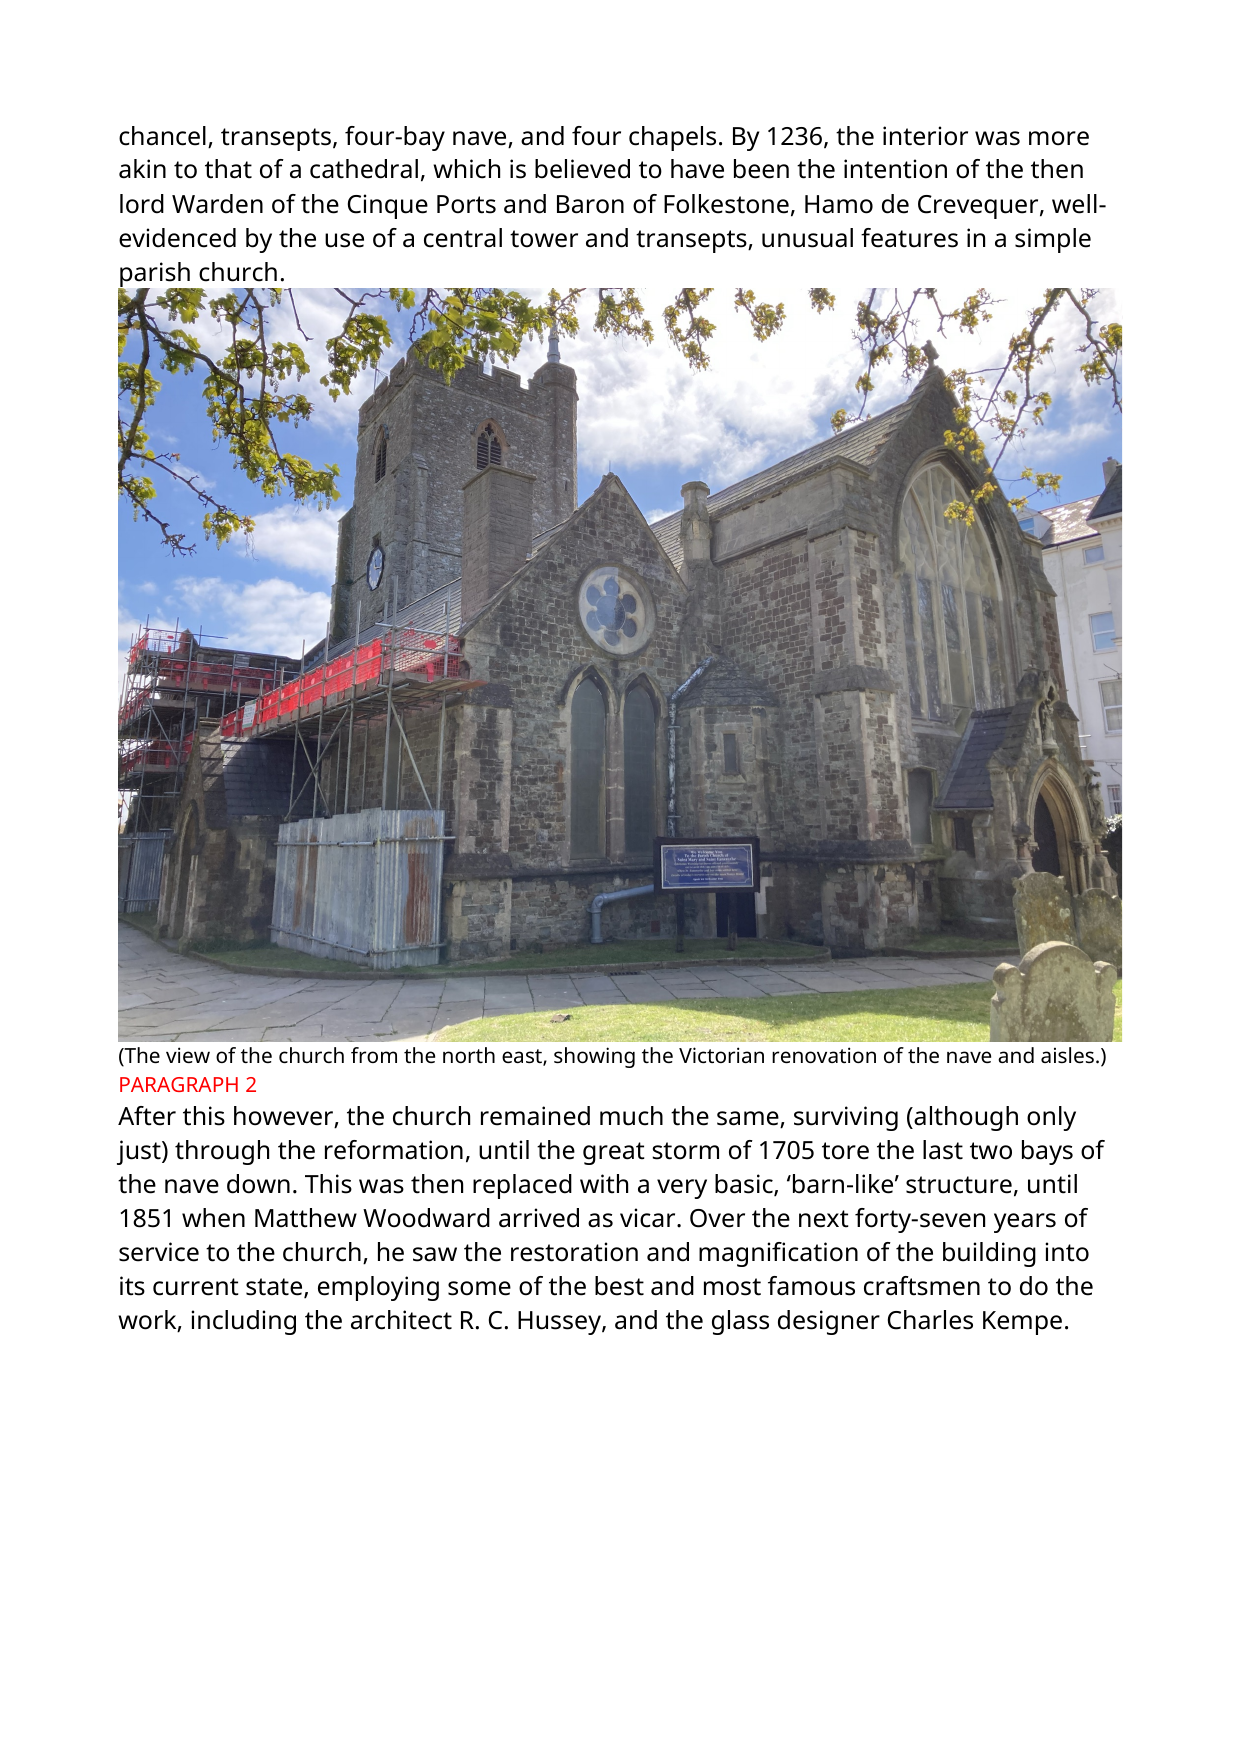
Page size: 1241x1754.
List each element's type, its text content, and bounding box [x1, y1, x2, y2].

text (The view of the church from the north east, showing the Victorian renovation of the nave and aisles.) PARAGRAPH 2 [118, 1042, 1122, 1098]
text After this however, the church remained much the same, surviving (although only just) through the reformation, until the great storm of 1705 tore the last two bays of the nave down. This was then replaced with a very basic, ‘barn-like’ structure, until 1851 when Matthew Woodward arrived as vicar. Over the next forty-seven years of service to the church, he saw the restoration and magnification of the building into its current state, employing some of the best and most famous craftsmen to do the work, including the architect R. C. Hussey, and the glass designer Charles Kempe. [118, 1098, 1122, 1337]
picture [118, 288, 1123, 1042]
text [118, 118, 1122, 288]
